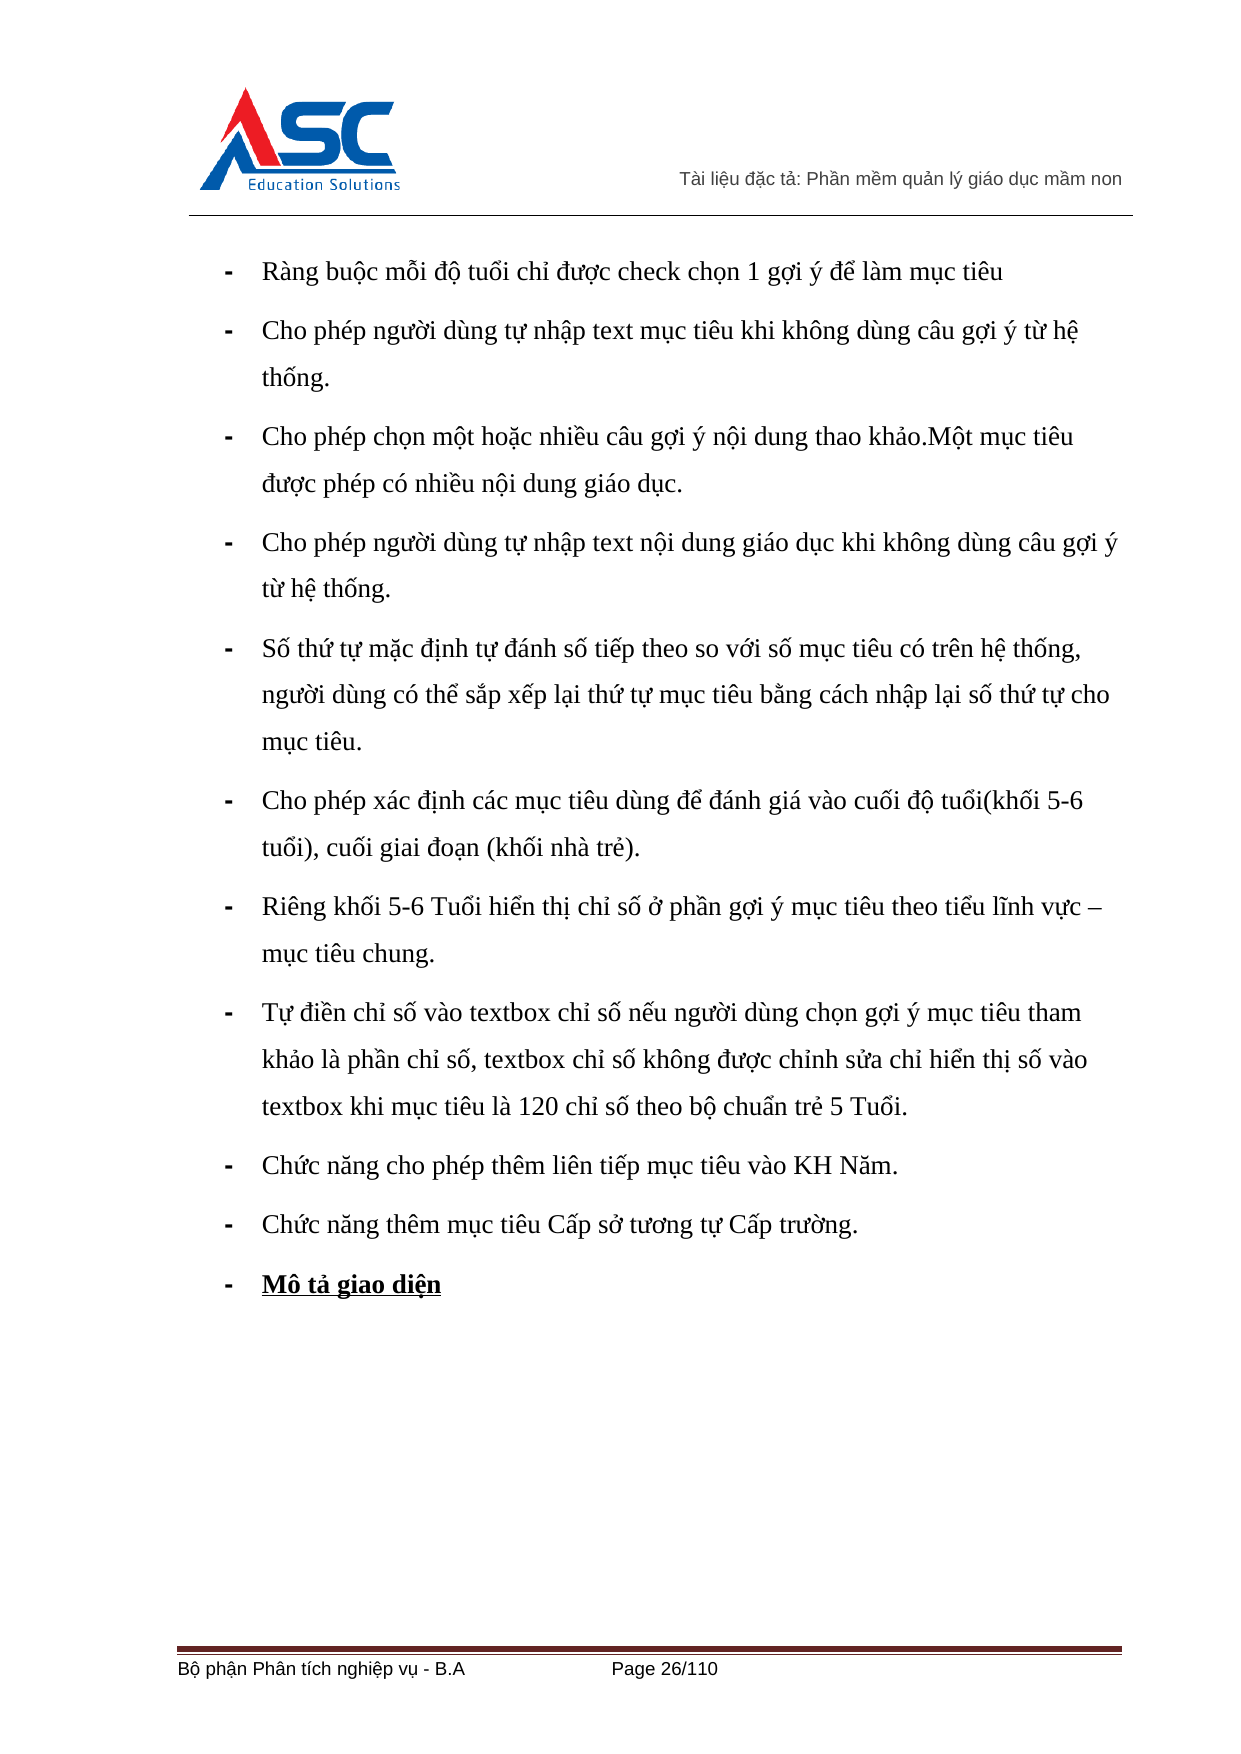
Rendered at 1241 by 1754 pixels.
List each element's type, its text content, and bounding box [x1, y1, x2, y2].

list Mô tả giao diện [224, 1268, 1122, 1299]
list Cho phép xác định các mục tiêu dùng để đánh giá vào cuối độ tuổi(khối 5-6 tuổi), cuối giai đoạn (khối nhà trẻ). [224, 784, 1122, 862]
picture [199, 87, 400, 190]
list Riêng khối 5-6 Tuổi hiển thị chỉ số ở phần gợi ý mục tiêu theo tiểu lĩnh vực – mục tiêu chung. [224, 890, 1122, 968]
list Cho phép chọn một hoặc nhiều câu gợi ý nội dung thao khảo.Một mục tiêu được phép có nhiều nội dung giáo dục. [224, 420, 1122, 498]
list Cho phép người dùng tự nhập text nội dung giáo dục khi không dùng câu gợi ý từ hệ thống. [224, 526, 1122, 604]
list Ràng buộc mỗi độ tuổi chỉ được check chọn 1 gợi ý để làm mục tiêu [224, 254, 1122, 286]
list Chức năng thêm mục tiêu Cấp sở tương tự Cấp trường. [224, 1208, 1122, 1239]
list Chức năng cho phép thêm liên tiếp mục tiêu vào KH Năm. [224, 1149, 1122, 1180]
list Cho phép người dùng tự nhập text mục tiêu khi không dùng câu gợi ý từ hệ thống. [224, 314, 1122, 392]
list Tự điền chỉ số vào textbox chỉ số nếu người dùng chọn gợi ý mục tiêu tham khảo là phần chỉ số, textbox chỉ số không được chỉnh sửa chỉ hiển thị số vào textbox khi mục tiêu là 120 chỉ số theo bộ chuẩn trẻ 5 Tuổi. [224, 996, 1122, 1121]
list Số thứ tự mặc định tự đánh số tiếp theo so với số mục tiêu có trên hệ thống, người dùng có thể sắp xếp lại thứ tự mục tiêu bằng cách nhập lại số thứ tự cho mục tiêu. [224, 632, 1122, 756]
